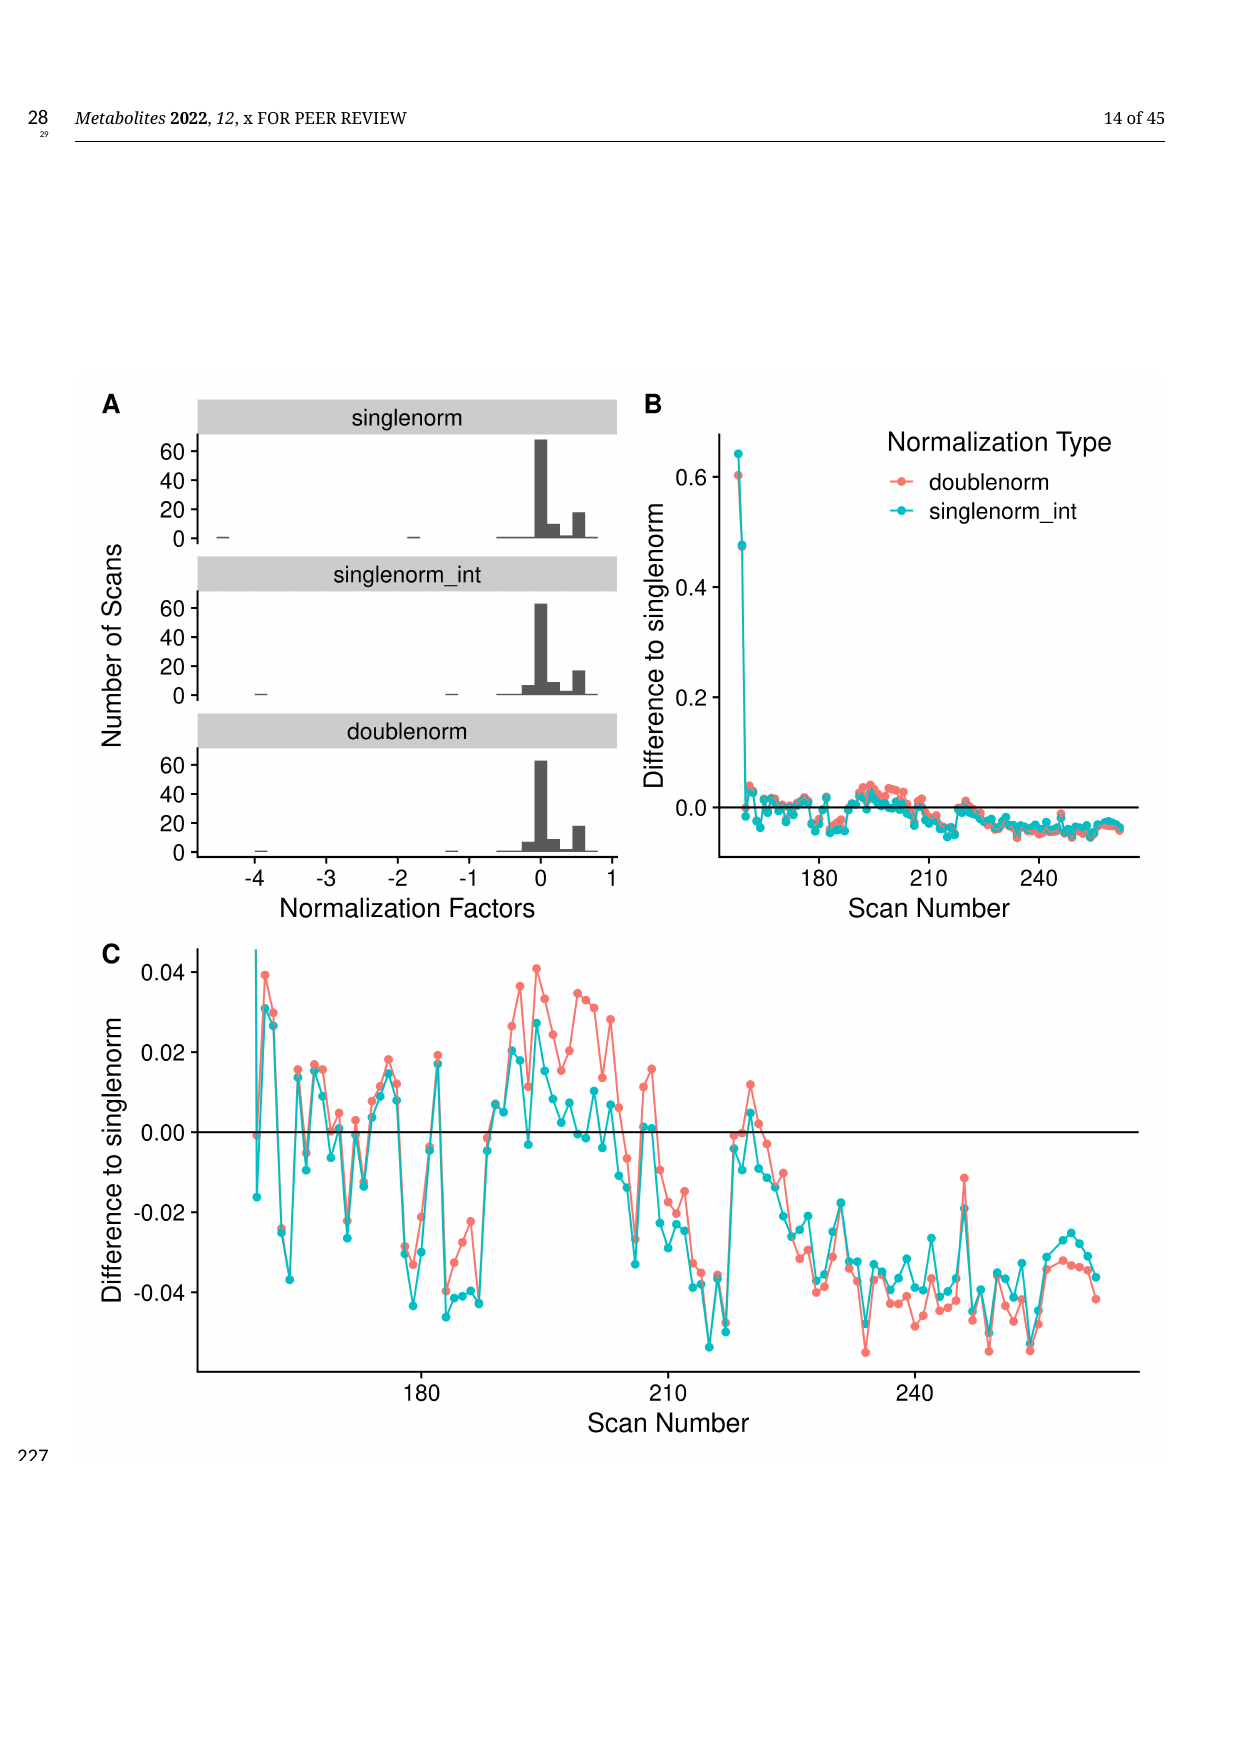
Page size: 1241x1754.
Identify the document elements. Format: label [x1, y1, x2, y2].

picture [75, 373, 1165, 1461]
